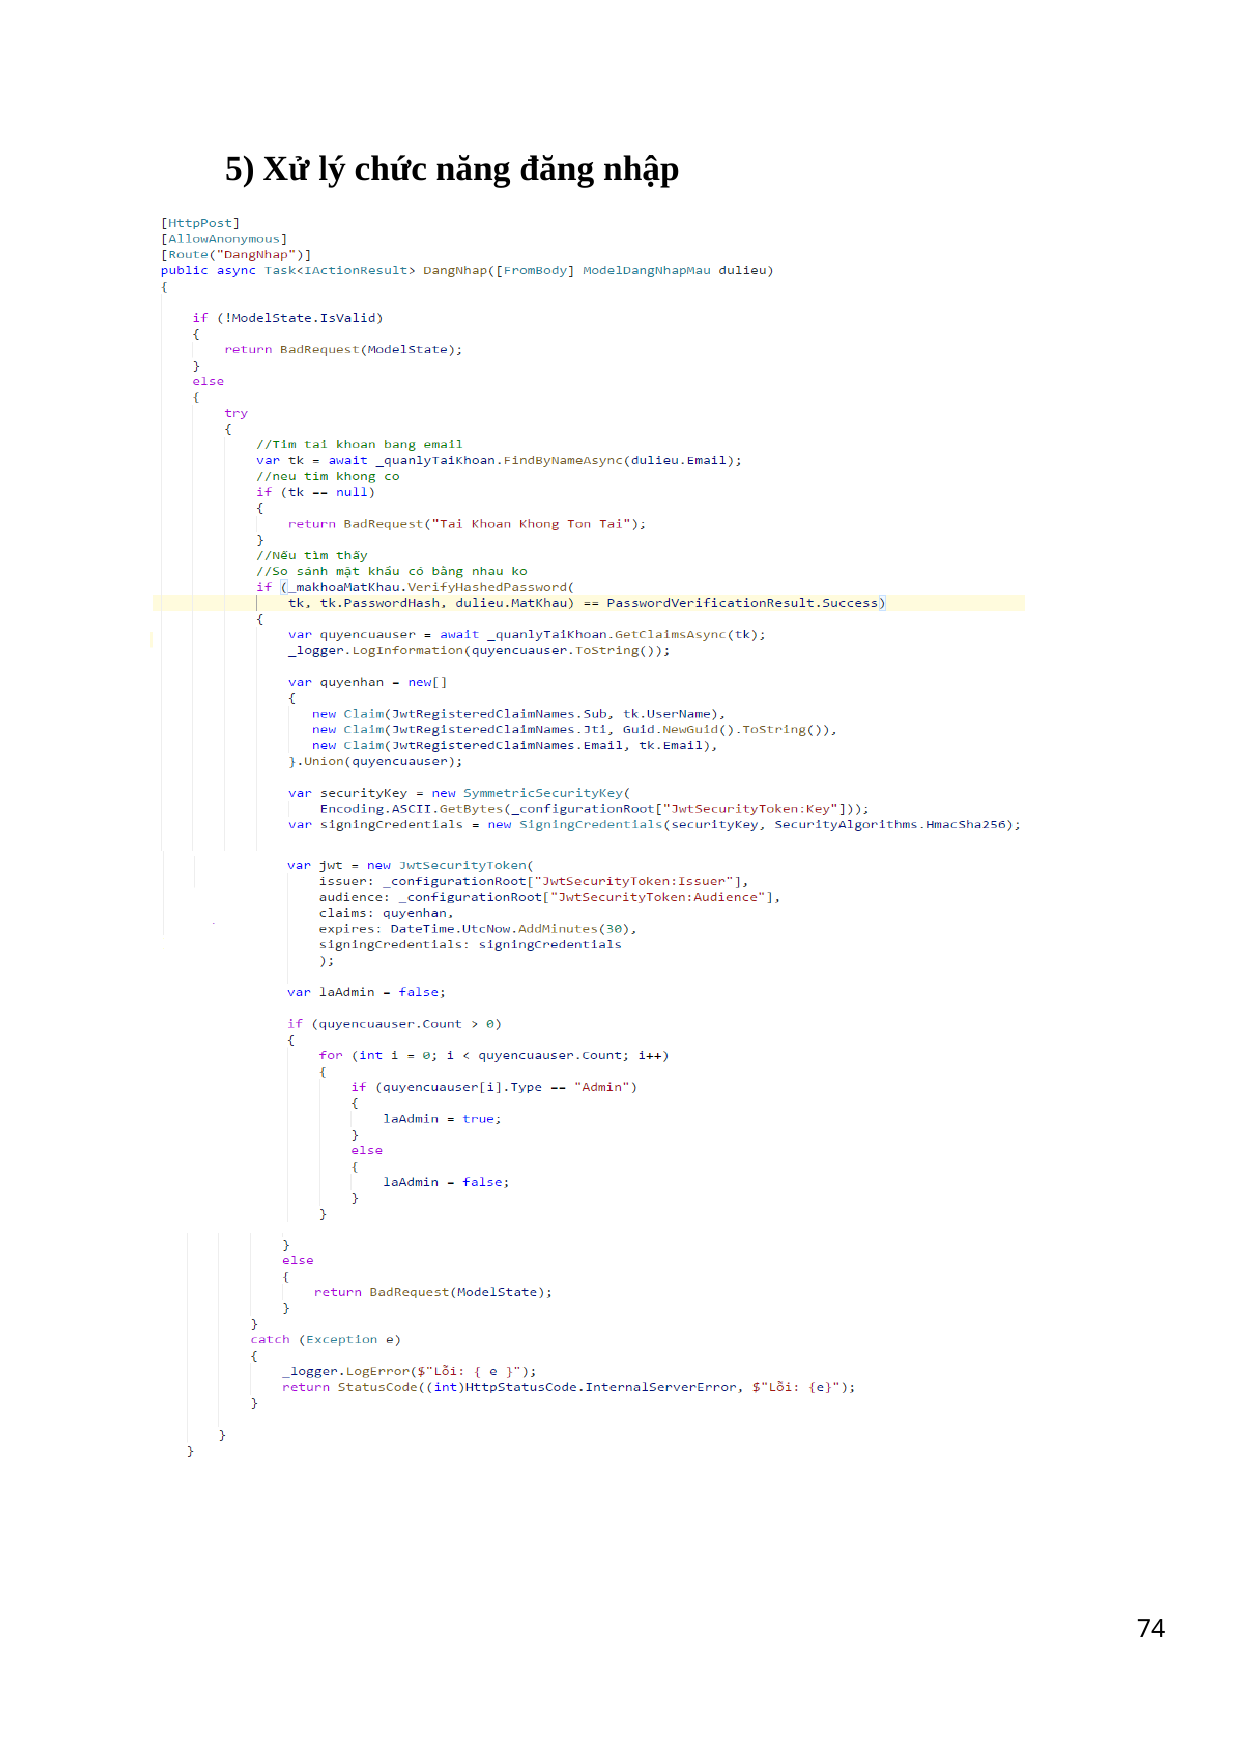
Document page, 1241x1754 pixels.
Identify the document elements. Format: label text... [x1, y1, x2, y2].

picture [150, 208, 1099, 1508]
subtitle Xử lý chức năng đăng nhập [225, 147, 1165, 188]
